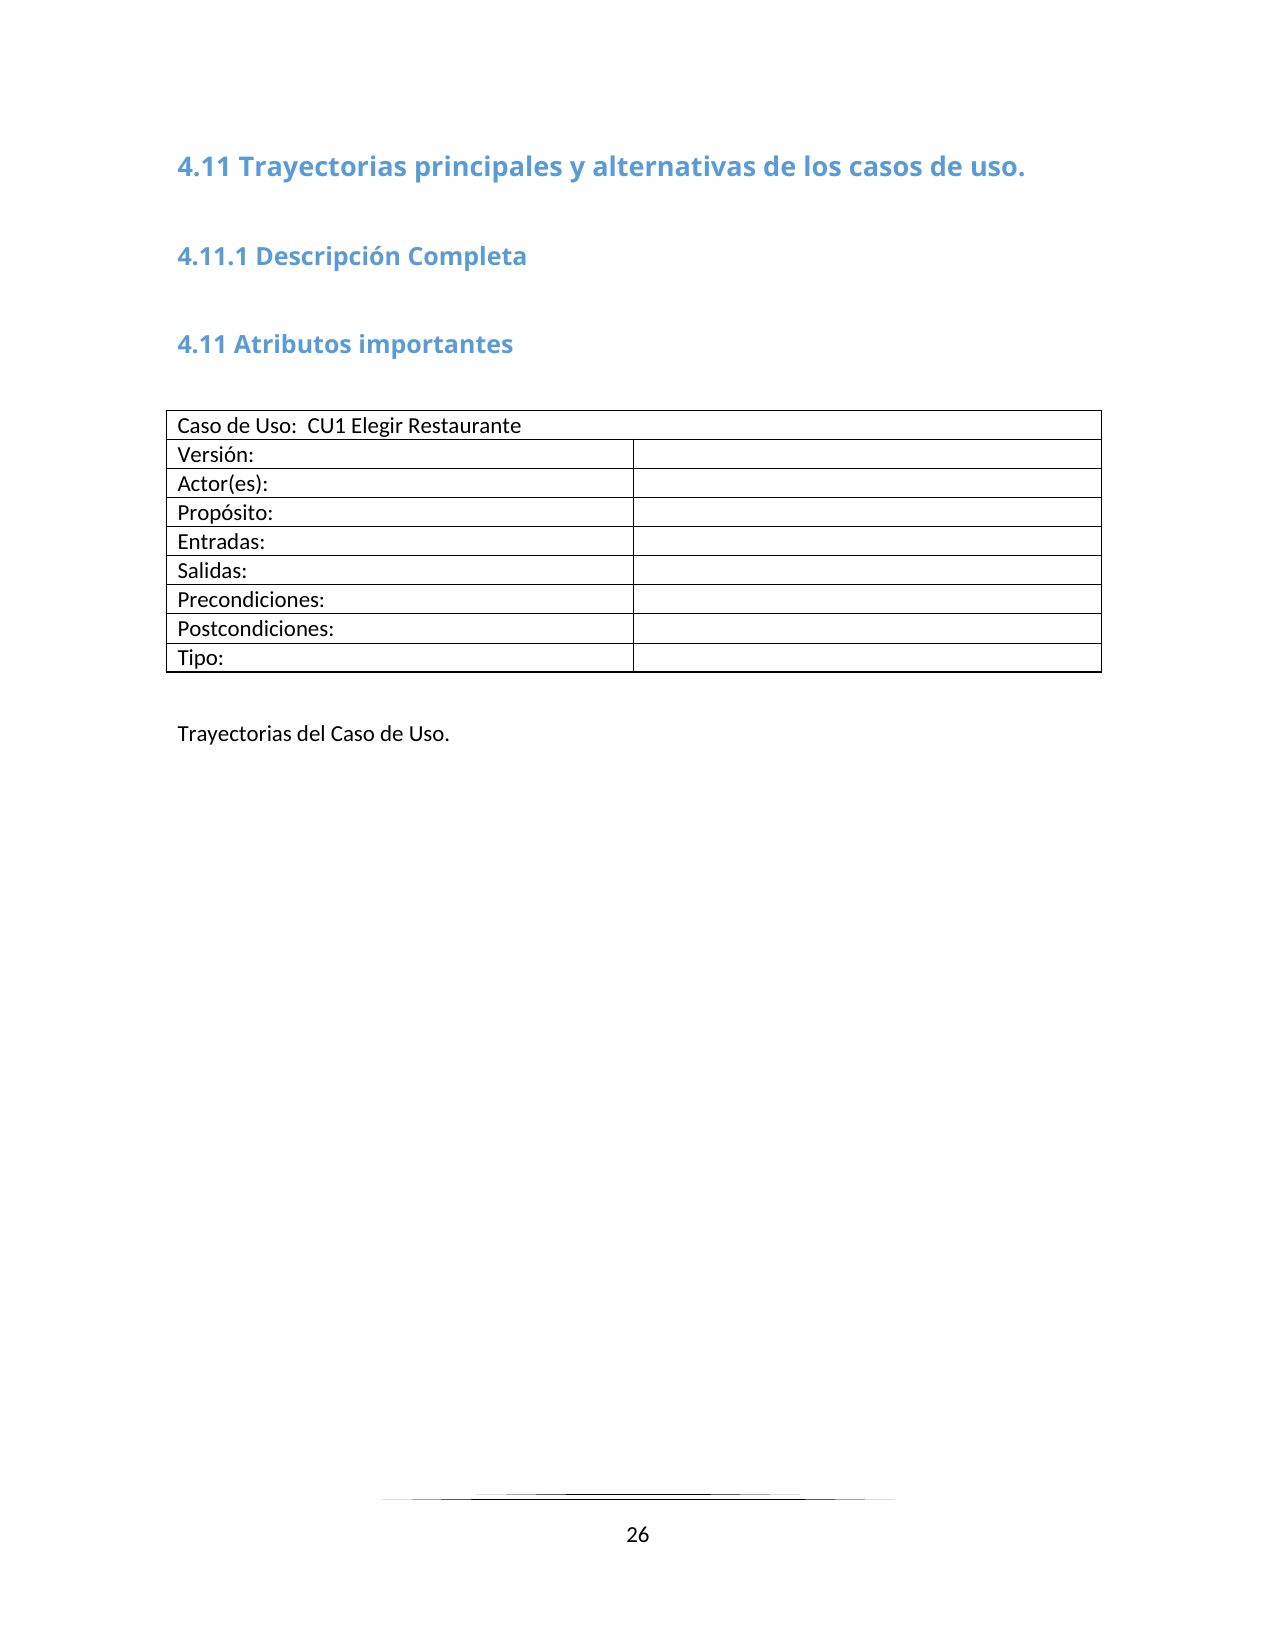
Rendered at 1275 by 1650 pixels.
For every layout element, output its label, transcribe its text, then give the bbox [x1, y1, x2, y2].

table_cell [634, 469, 1101, 497]
table_header Caso de Uso: CU1 Elegir Restaurante [167, 411, 1101, 439]
table_cell [634, 556, 1101, 584]
table_cell [634, 614, 1101, 642]
table_cell [634, 644, 1101, 671]
table_cell Versión: [167, 440, 633, 468]
table_cell Precondiciones: [167, 585, 633, 613]
table_cell Tipo: [167, 644, 633, 671]
subtitle 4.11 Atributos importantes [177, 326, 1098, 360]
table_cell Entradas: [167, 527, 633, 555]
subtitle 4.11 Trayectorias principales y alternativas de los casos de uso. [177, 148, 1098, 184]
table_cell Postcondiciones: [167, 614, 633, 642]
table_cell Propósito: [167, 498, 633, 526]
text Trayectorias del Caso de Uso. [177, 719, 1098, 747]
table_cell [634, 440, 1101, 468]
table_cell Salidas: [167, 556, 633, 584]
table_cell Actor(es): [167, 469, 633, 497]
table_cell [634, 585, 1101, 613]
table_cell [634, 498, 1101, 526]
table_cell [634, 527, 1101, 555]
subtitle 4.11.1 Descripción Completa [177, 238, 1098, 272]
